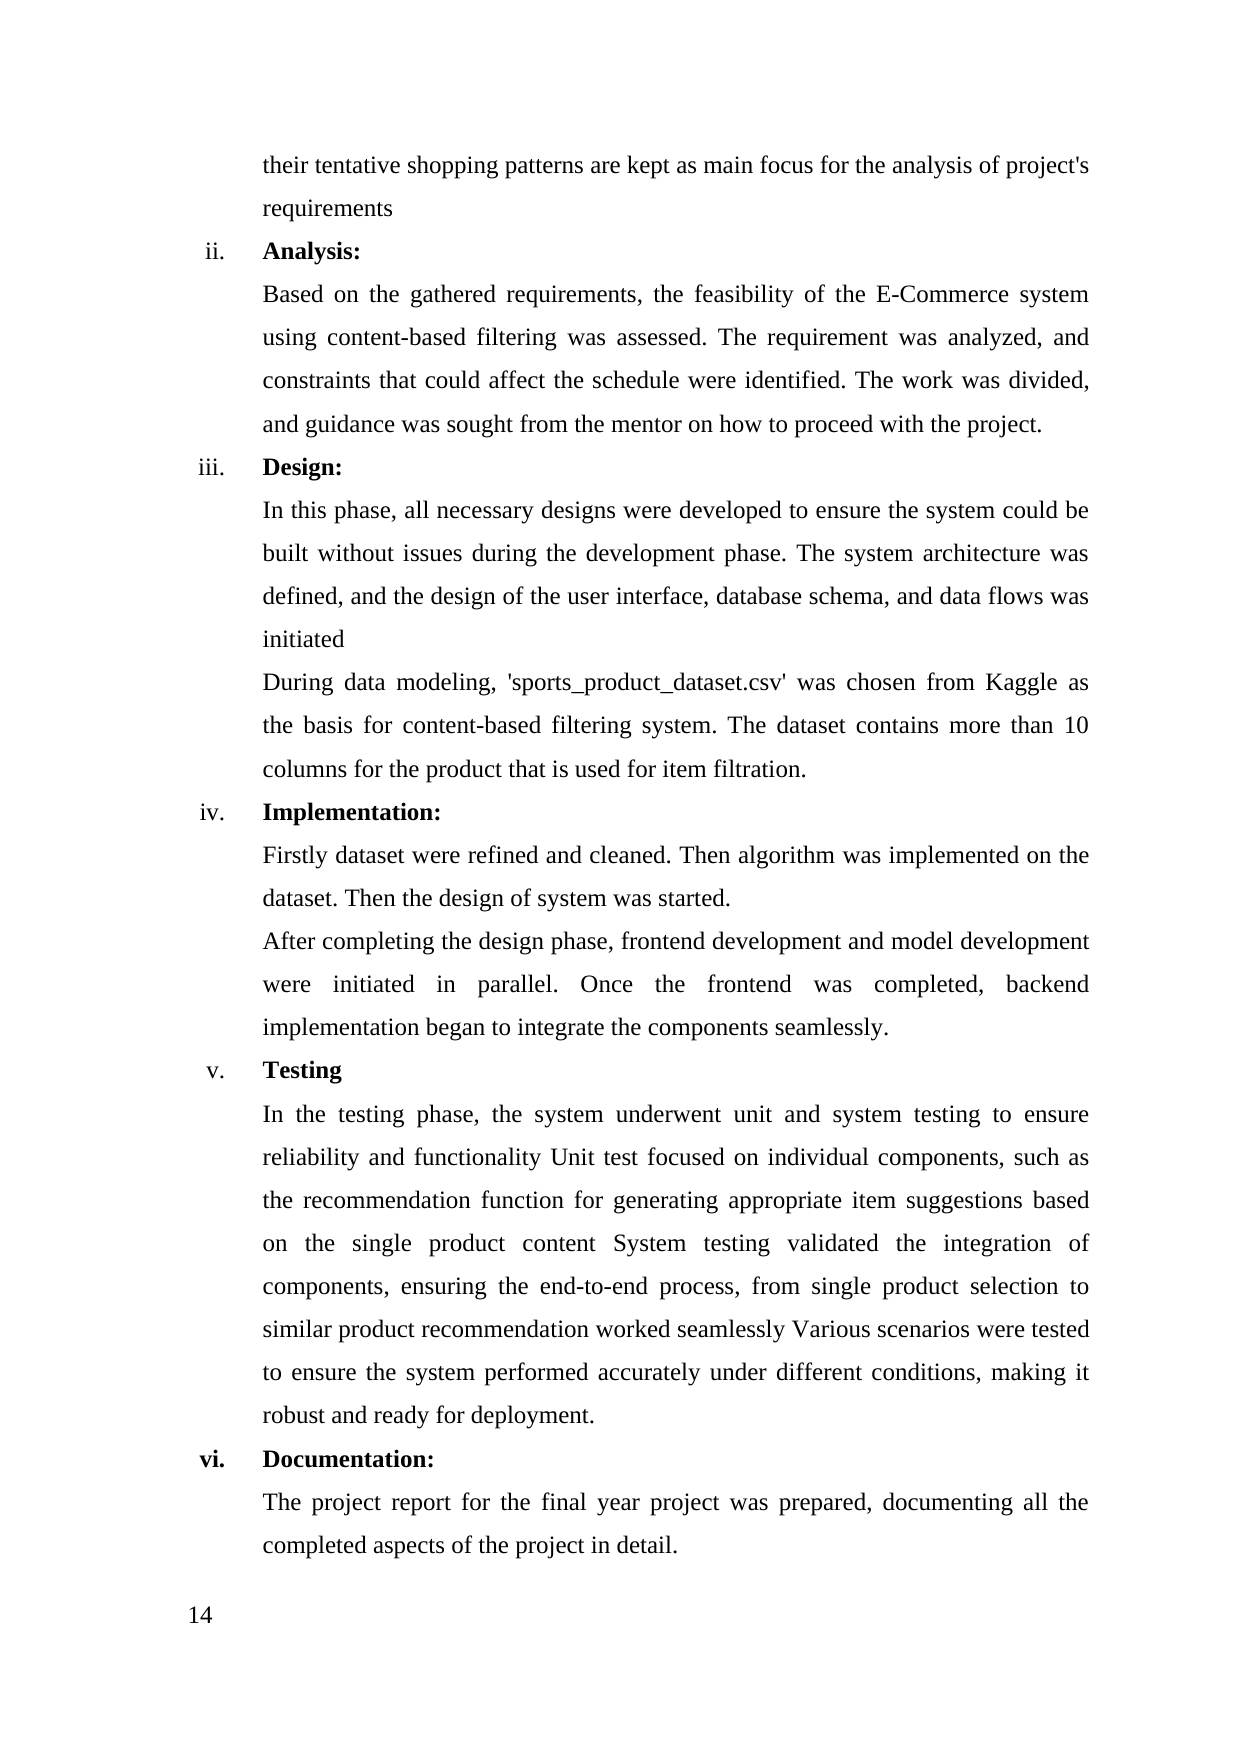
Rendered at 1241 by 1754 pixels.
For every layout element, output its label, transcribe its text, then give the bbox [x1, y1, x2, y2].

list In the testing phase, the system underwent unit and system testing to ensure reliability and functionality Unit test focused on individual components, such as the recommendation function for generating appropriate item suggestions based on the single product content System testing validated the integration of components, ensuring the end-to-end process, from single product selection to similar product recommendation worked seamlessly Various scenarios were tested to ensure the system performed accurately under different conditions, making it robust and ready for deployment. [262, 1099, 1090, 1429]
list Design: [225, 452, 1090, 481]
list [262, 150, 1090, 222]
list Documentation: [225, 1444, 1090, 1472]
list The project report for the final year project was prepared, documenting all the completed aspects of the project in detail. [262, 1487, 1090, 1559]
list After completing the design phase, frontend development and model development were initiated in parallel. Once the frontend was completed, backend implementation began to integrate the components seamlessly. [262, 926, 1090, 1041]
list Implementation: [225, 797, 1090, 826]
list Testing [225, 1056, 1090, 1084]
list Based on the gathered requirements, the feasibility of the E-Commerce system using content-based filtering was assessed. The requirement was analyzed, and constraints that could affect the schedule were identified. The work was divided, and guidance was sought from the mentor on how to proceed with the project. [262, 279, 1090, 437]
list Analysis: [225, 236, 1090, 265]
list During data modeling, 'sports_product_dataset.csv' was chosen from Kaggle as the basis for content-based filtering system. The dataset contains more than 10 columns for the product that is used for item filtration. [262, 667, 1090, 782]
list Firstly dataset were refined and cleaned. Then algorithm was implemented on the dataset. Then the design of system was started. [262, 840, 1090, 912]
list In this phase, all necessary designs were developed to ensure the system could be built without issues during the development phase. The system architecture was defined, and the design of the user interface, database schema, and data flows was initiated [262, 495, 1090, 653]
